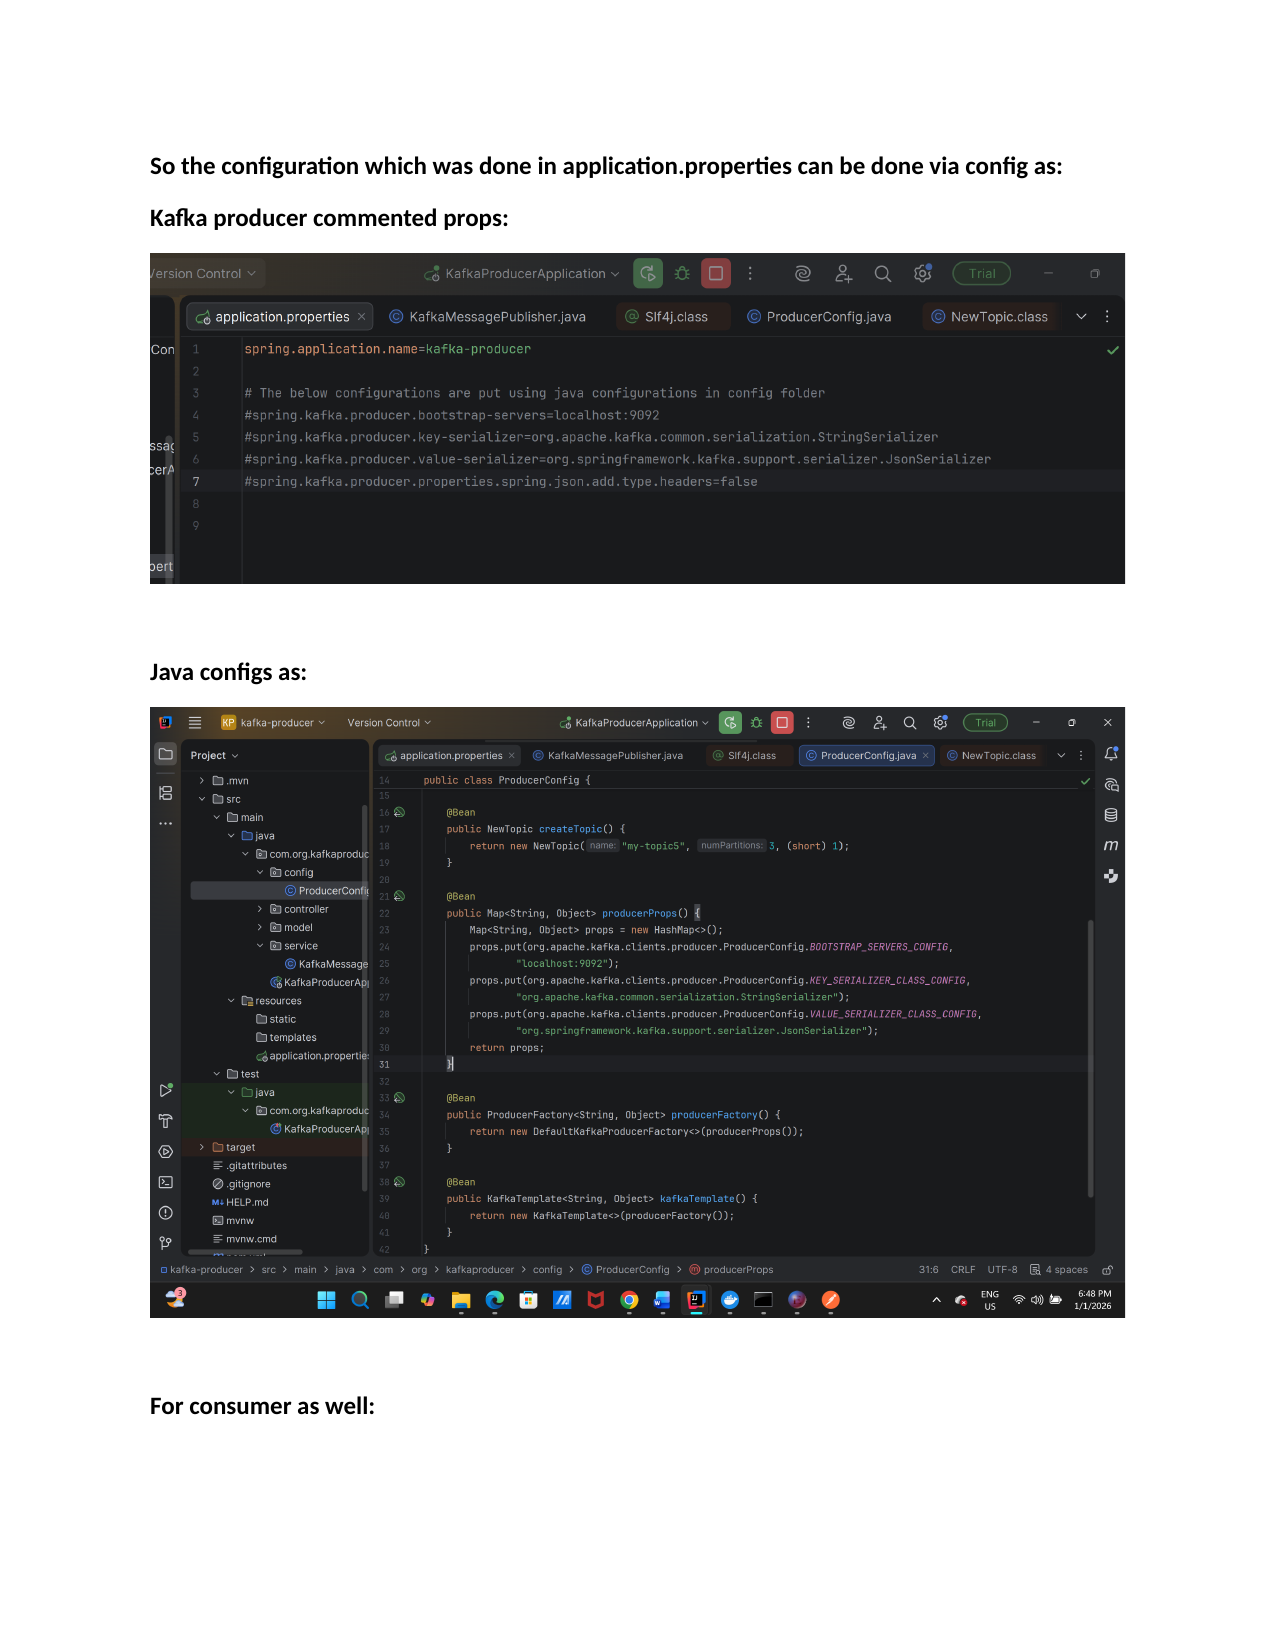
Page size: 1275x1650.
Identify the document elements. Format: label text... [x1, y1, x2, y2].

picture [150, 253, 1125, 584]
text Kafka producer commented props: [150, 202, 1125, 232]
text So the configuration which was done in application.properties can be done via config as: [150, 150, 1125, 181]
picture [150, 707, 1125, 1318]
text For consumer as well: [150, 1390, 1125, 1421]
text Java configs as: [150, 656, 1125, 687]
